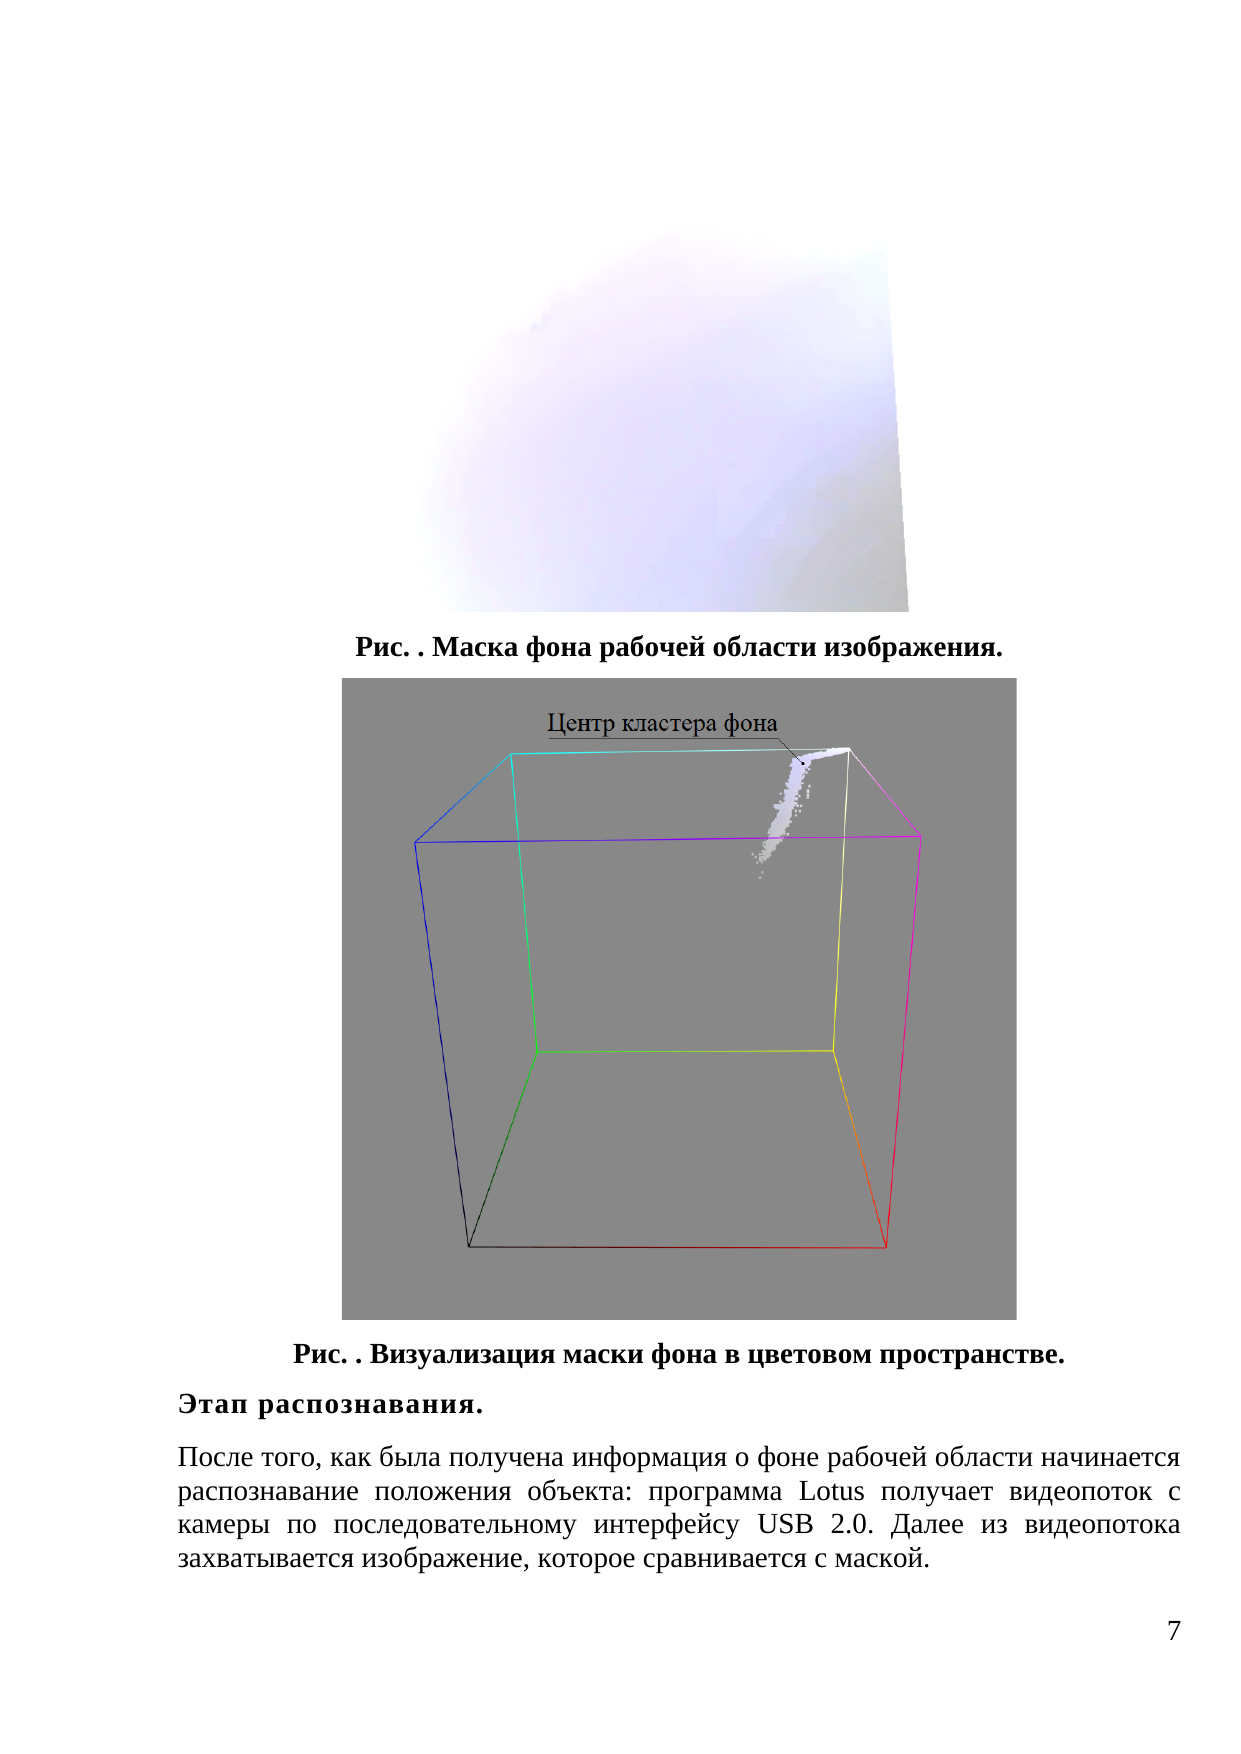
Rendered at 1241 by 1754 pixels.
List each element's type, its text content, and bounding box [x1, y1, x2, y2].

text Рис. . Визуализация маски фона в цветовом пространстве. [177, 1336, 1181, 1370]
text Рис. . Маска фона рабочей области изображения. [177, 629, 1181, 662]
subtitle Этап распознавания. [177, 1386, 1181, 1420]
picture [344, 118, 1014, 612]
text После того, как была получена информация о фоне рабочей области начинается распознавание положения объекта: программа Lotus получает видеопоток с камеры по последовательному интерфейсу USB 2.0. Далее из видеопотока захватывается изображение, которое сравнивается с маской. [177, 1439, 1181, 1573]
picture [341, 678, 1017, 1320]
